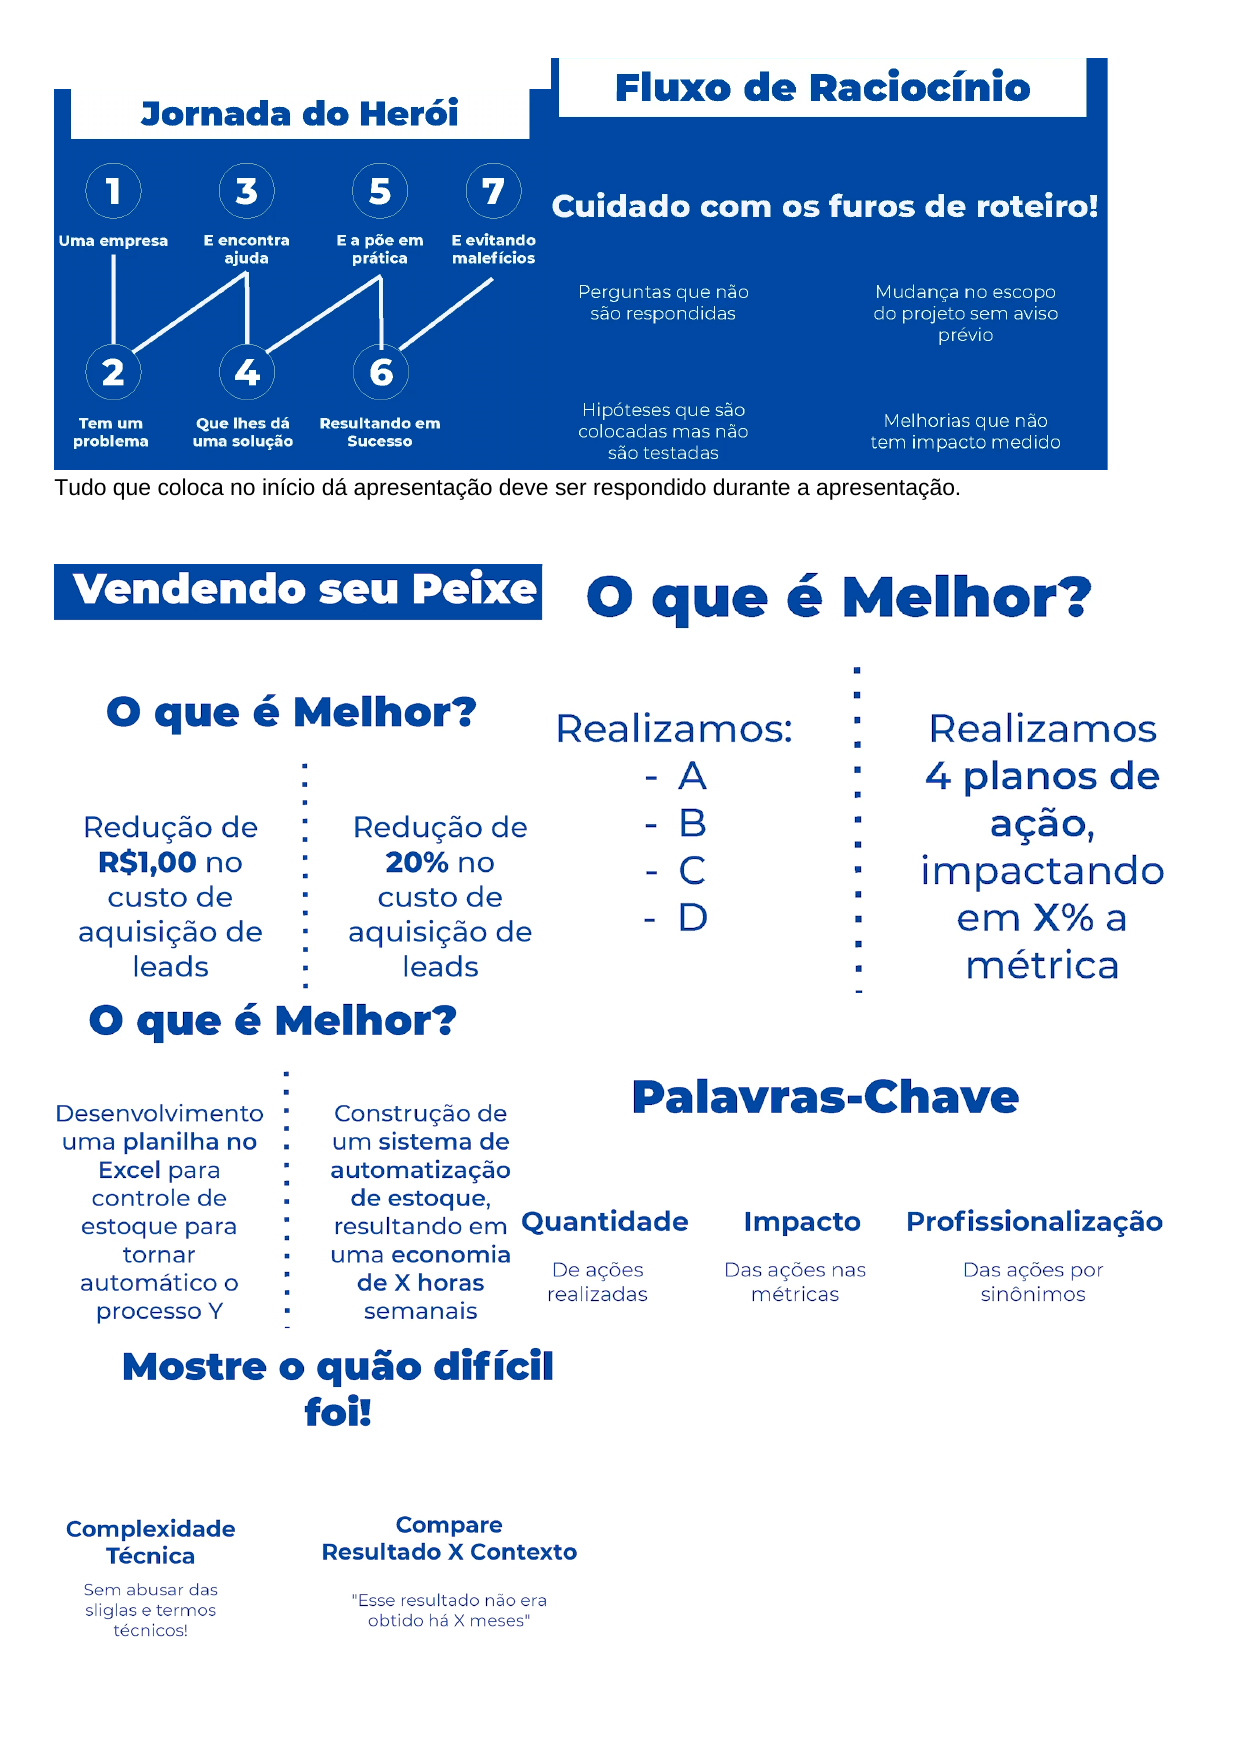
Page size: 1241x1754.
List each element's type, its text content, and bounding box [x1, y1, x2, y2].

picture [54, 1341, 602, 1653]
picture [54, 996, 1169, 1338]
picture [54, 58, 1108, 470]
picture [54, 564, 1178, 993]
text Tudo que coloca no início dá apresentação deve ser respondido durante a apresentação. [54, 473, 1205, 500]
